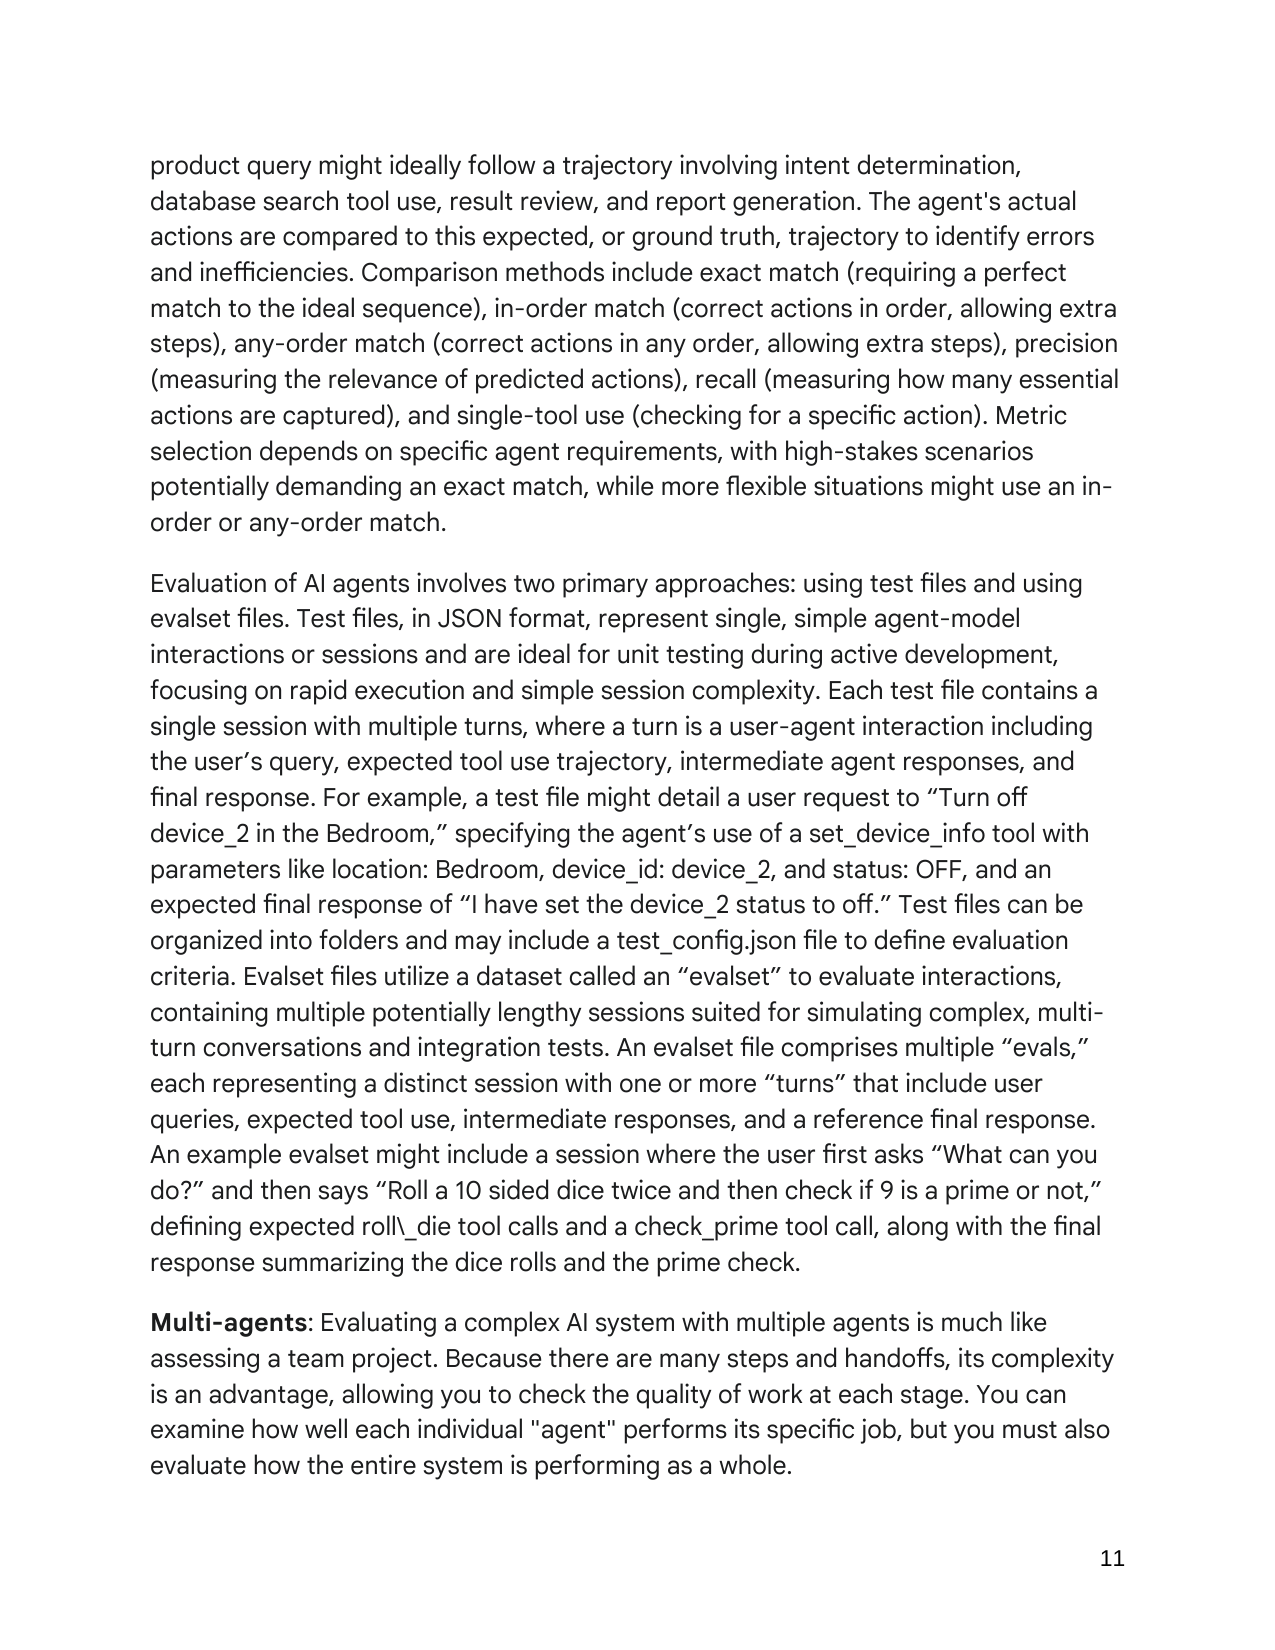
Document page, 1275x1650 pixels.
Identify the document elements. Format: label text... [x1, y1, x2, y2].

text Multi-agents: Evaluating a complex AI system with multiple agents is much like assessing a team project. Because there are many steps and handoffs, its complexity is an advantage, allowing you to check the quality of work at each stage. You can examine how well each individual "agent" performs its specific job, but you must also evaluate how the entire system is performing as a whole. [150, 1308, 1125, 1482]
text Evaluation of AI agents involves two primary approaches: using test files and using evalset files. Test files, in JSON format, represent single, simple agent-model interactions or sessions and are ideal for unit testing during active development, focusing on rapid execution and simple session complexity. Each test file contains a single session with multiple turns, where a turn is a user-agent interaction including the user’s query, expected tool use trajectory, intermediate agent responses, and final response. For example, a test file might detail a user request to “Turn off device_2 in the Bedroom,” specifying the agent’s use of a set_device_info tool with parameters like location: Bedroom, device_id: device_2, and status: OFF, and an expected final response of “I have set the device_2 status to off.” Test files can be organized into folders and may include a test_config.json file to define evaluation criteria. Evalset files utilize a dataset called an “evalset” to evaluate interactions, containing multiple potentially lengthy sessions suited for simulating complex, multi-turn conversations and integration tests. An evalset file comprises multiple “evals,” each representing a distinct session with one or more “turns” that include user queries, expected tool use, intermediate responses, and a reference final response. An example evalset might include a session where the user first asks “What can you do?” and then says “Roll a 10 sided dice twice and then check if 9 is a prime or not,” defining expected roll\_die tool calls and a check_prime tool call, along with the final response summarizing the dice rolls and the prime check. [150, 568, 1125, 1278]
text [150, 150, 1125, 539]
